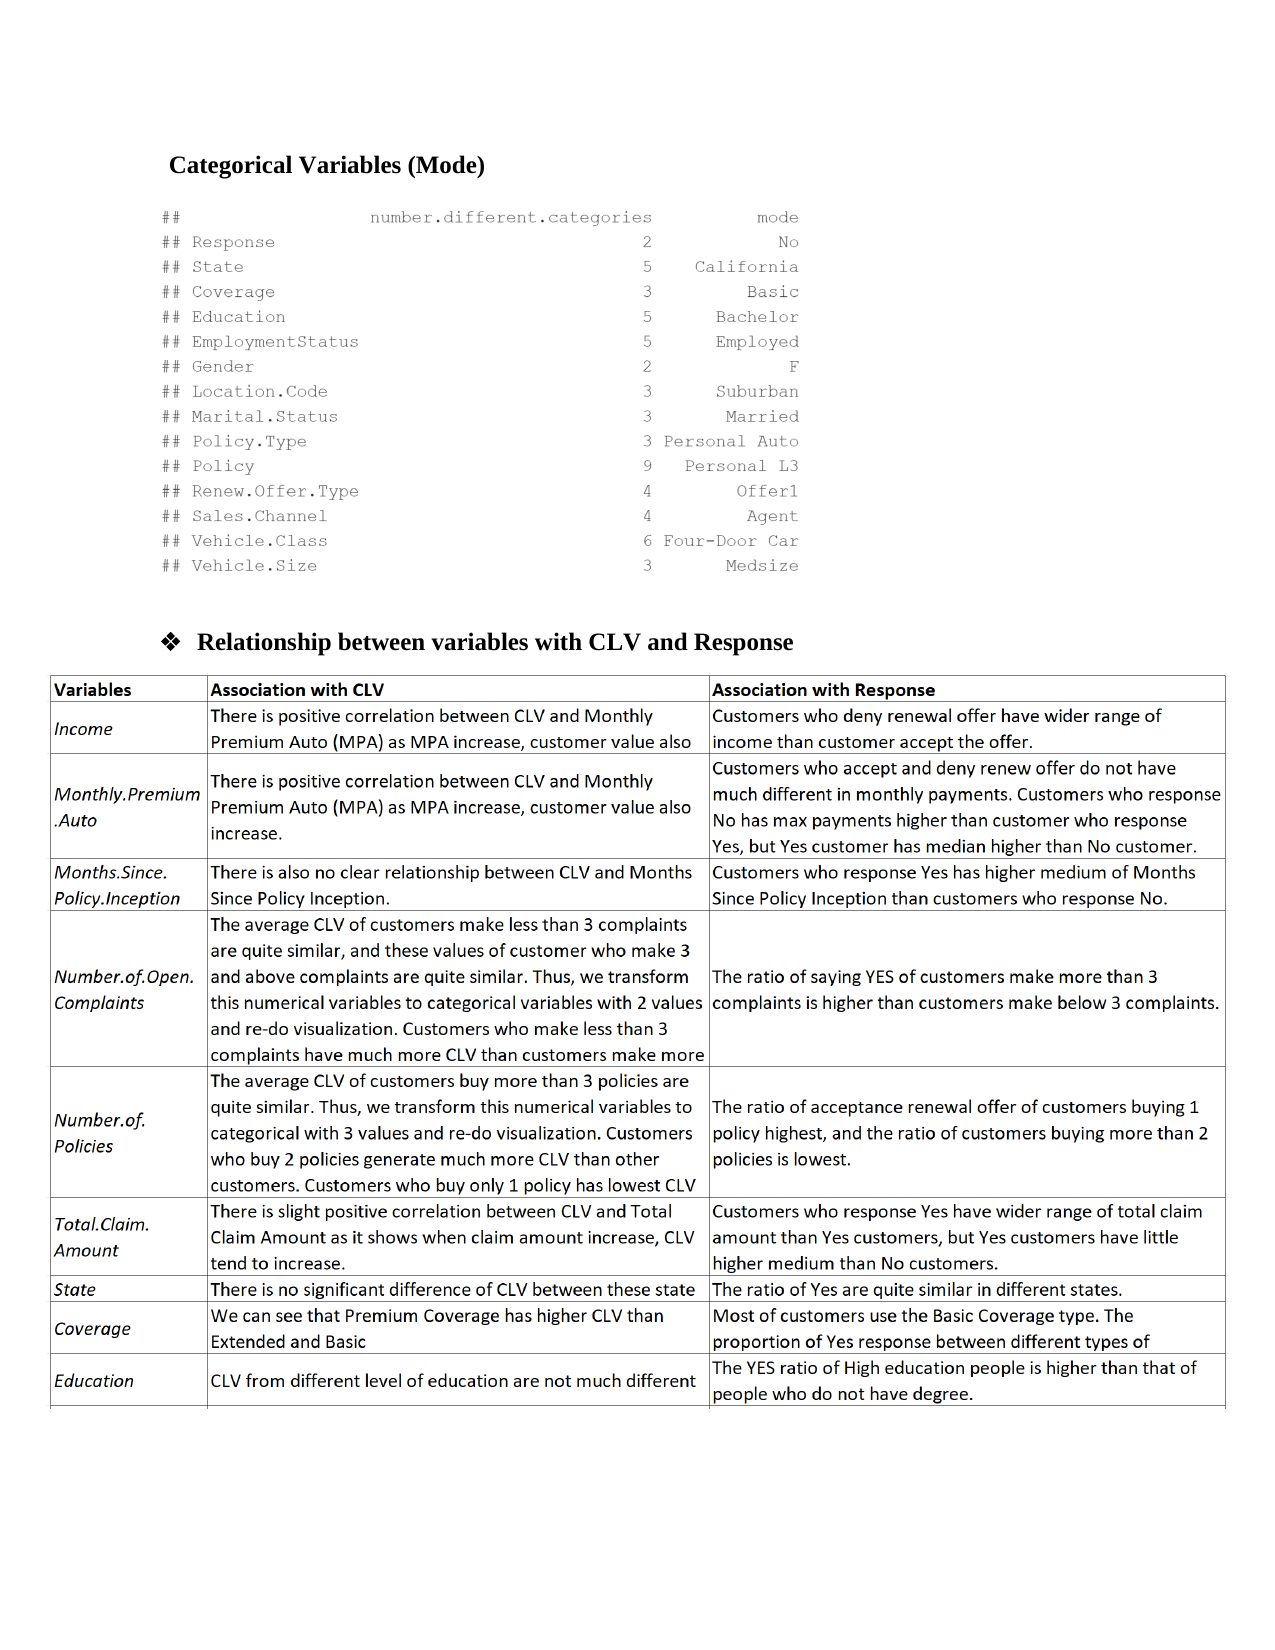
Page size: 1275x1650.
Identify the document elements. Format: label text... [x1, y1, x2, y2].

text Categorical Variables (Mode) [150, 150, 1125, 179]
list Relationship between variables with CLV and Response [159, 627, 1125, 656]
picture [153, 200, 824, 586]
picture [46, 673, 1229, 1409]
